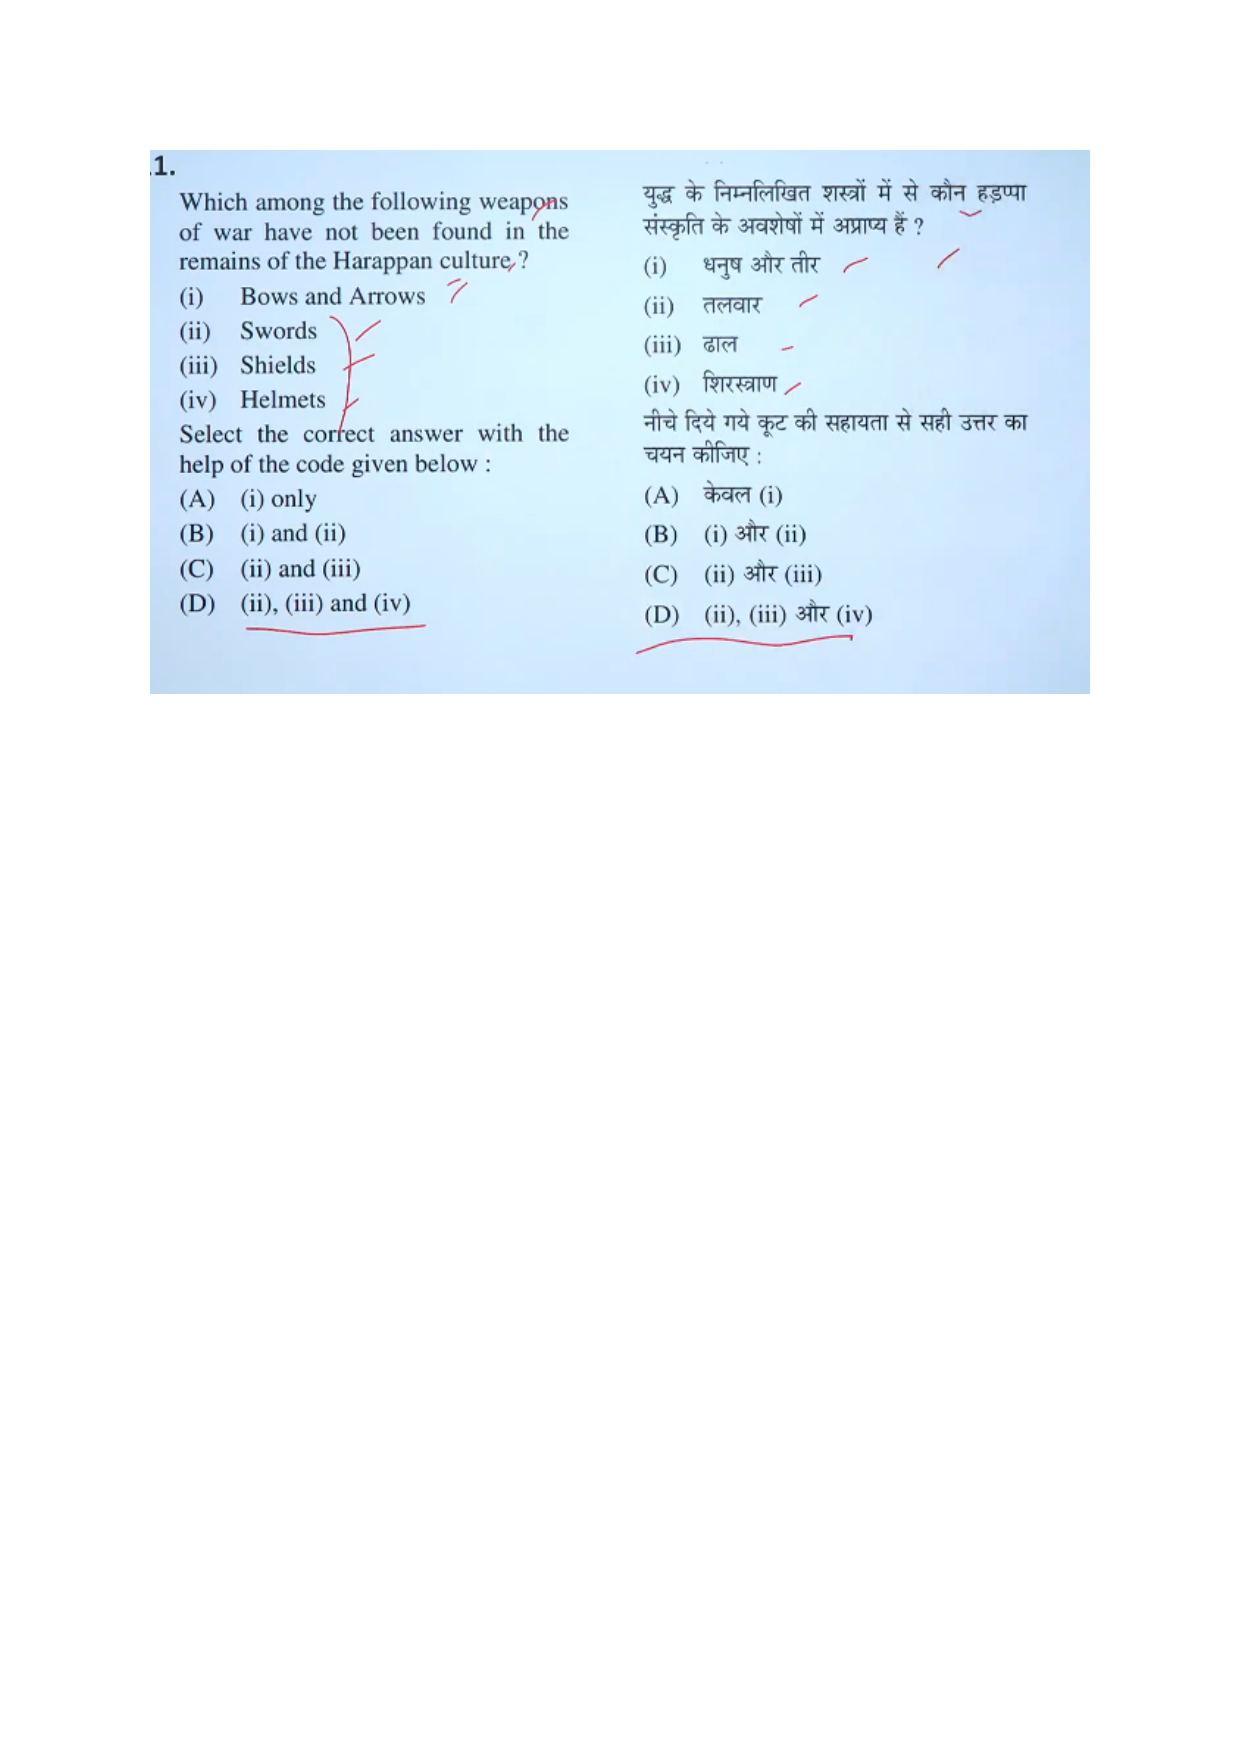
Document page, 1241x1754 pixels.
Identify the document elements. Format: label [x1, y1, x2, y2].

picture [150, 150, 1091, 694]
